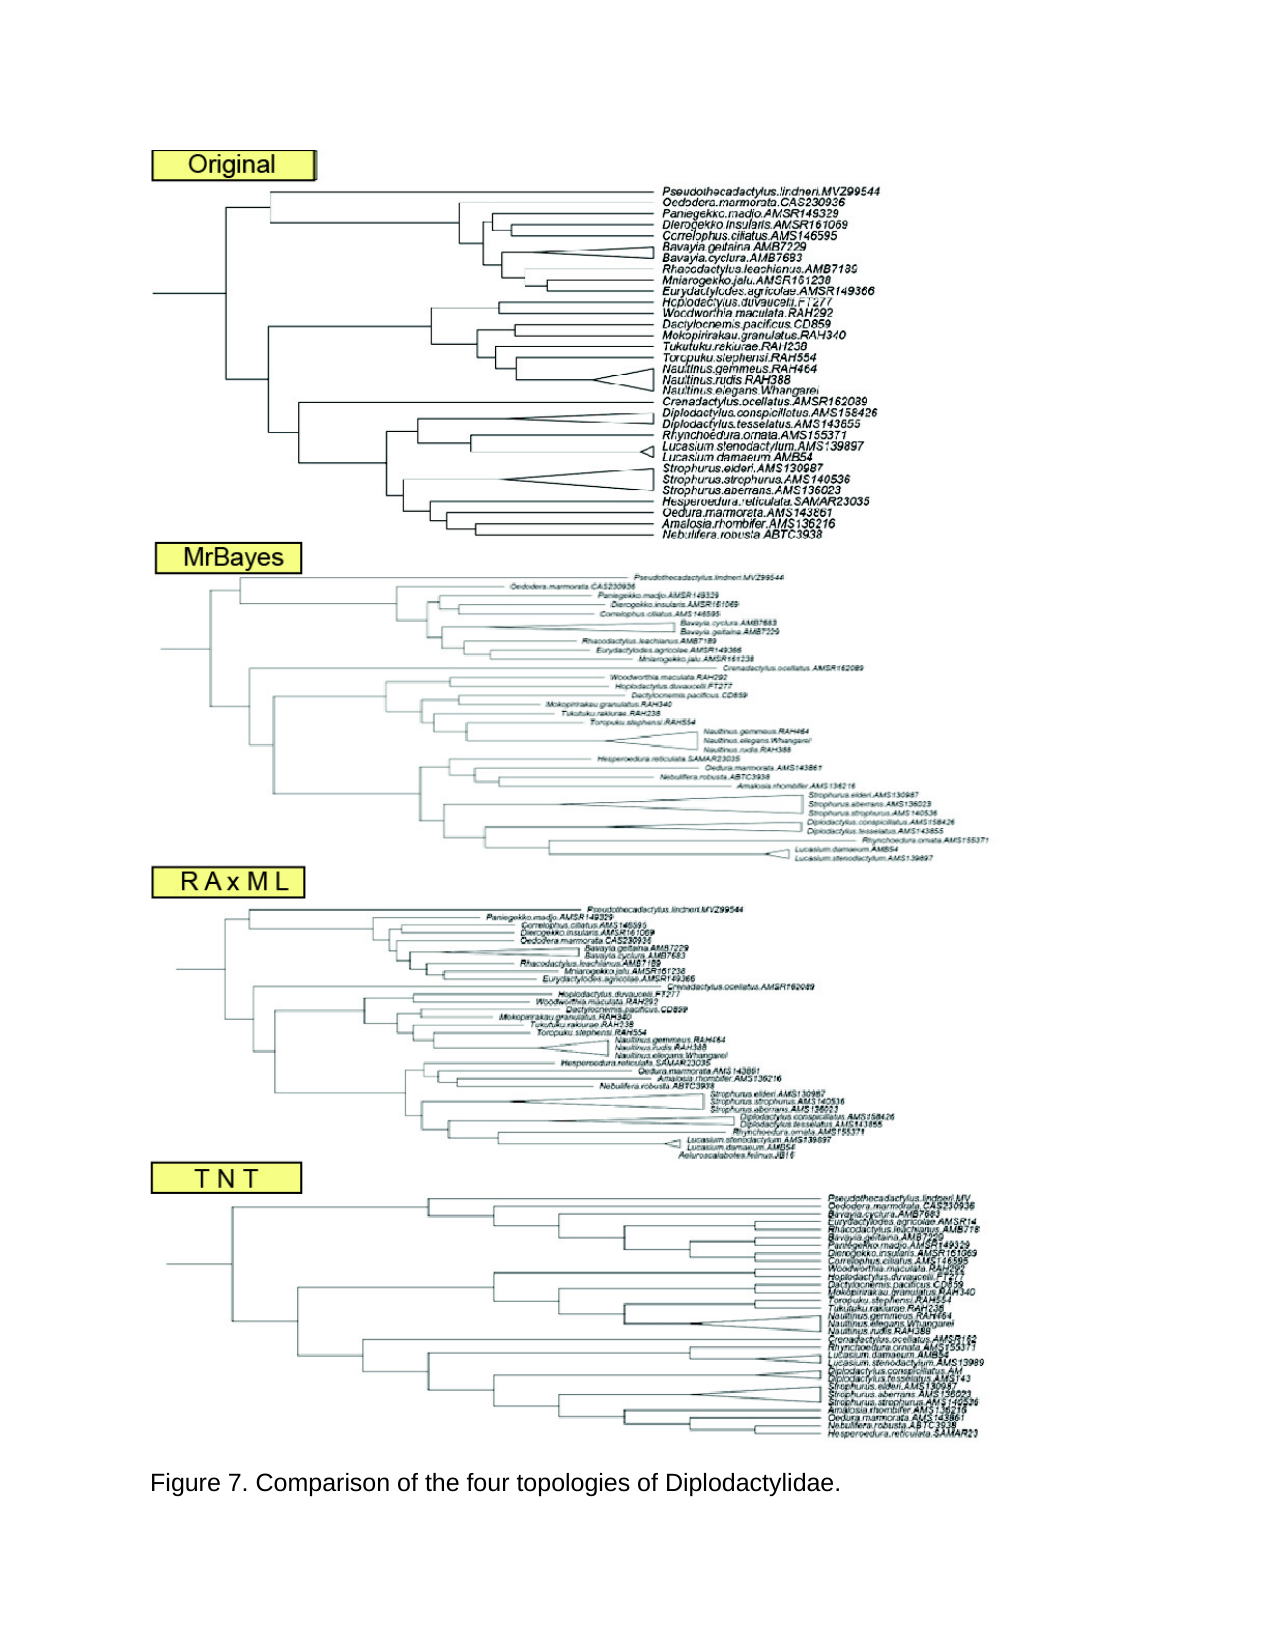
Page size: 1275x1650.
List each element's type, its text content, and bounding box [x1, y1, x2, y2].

text Figure 7. Comparison of the four topologies of Diplodactylidae. [150, 1468, 1125, 1496]
picture [150, 150, 1011, 1449]
